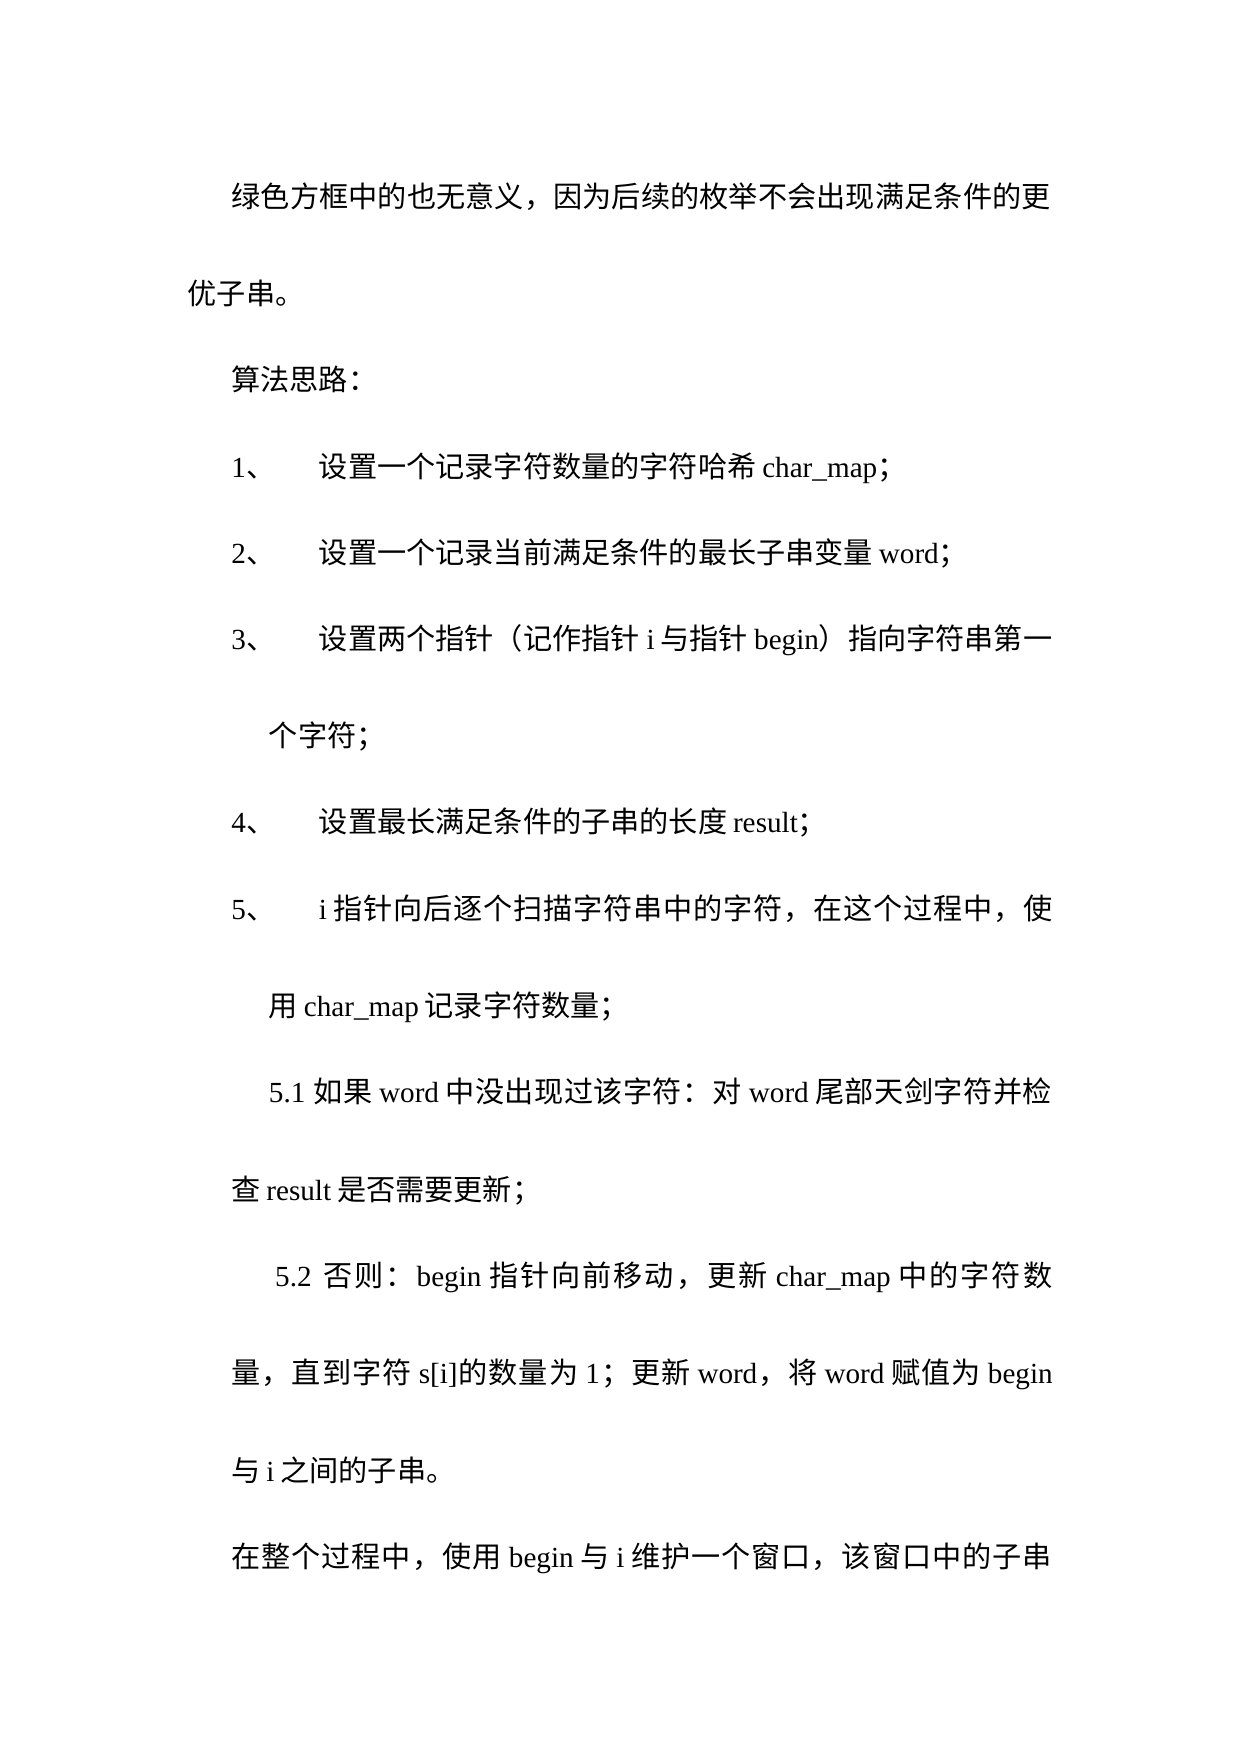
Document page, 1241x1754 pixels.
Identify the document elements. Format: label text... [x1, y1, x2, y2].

text 算法思路： [187, 346, 1053, 411]
list i指针向后逐个扫描字符串中的字符，在这个过程中，使用char_map记录字符数量； [231, 874, 1053, 1036]
text 5.2 否则：begin指针向前移动，更新char_map中的字符数量，直到字符s[i]的数量为1；更新word，将word赋值为begin与i之间的子串。 [231, 1241, 1053, 1501]
list 设置最长满足条件的子串的长度result； [231, 788, 1053, 853]
list 设置一个记录当前满足条件的最长子串变量word； [231, 518, 1053, 583]
list 设置两个指针（记作指针i与指针begin）指向字符串第一个字符； [231, 604, 1053, 767]
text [187, 1522, 1053, 1587]
text 5.1 如果word中没出现过该字符：对word尾部天剑字符并检查result是否需要更新； [231, 1057, 1053, 1220]
list 设置一个记录字符数量的字符哈希char_map； [231, 432, 1053, 497]
text 绿色方框中的也无意义，因为后续的枚举不会出现满足条件的更优子串。 [187, 162, 1053, 324]
